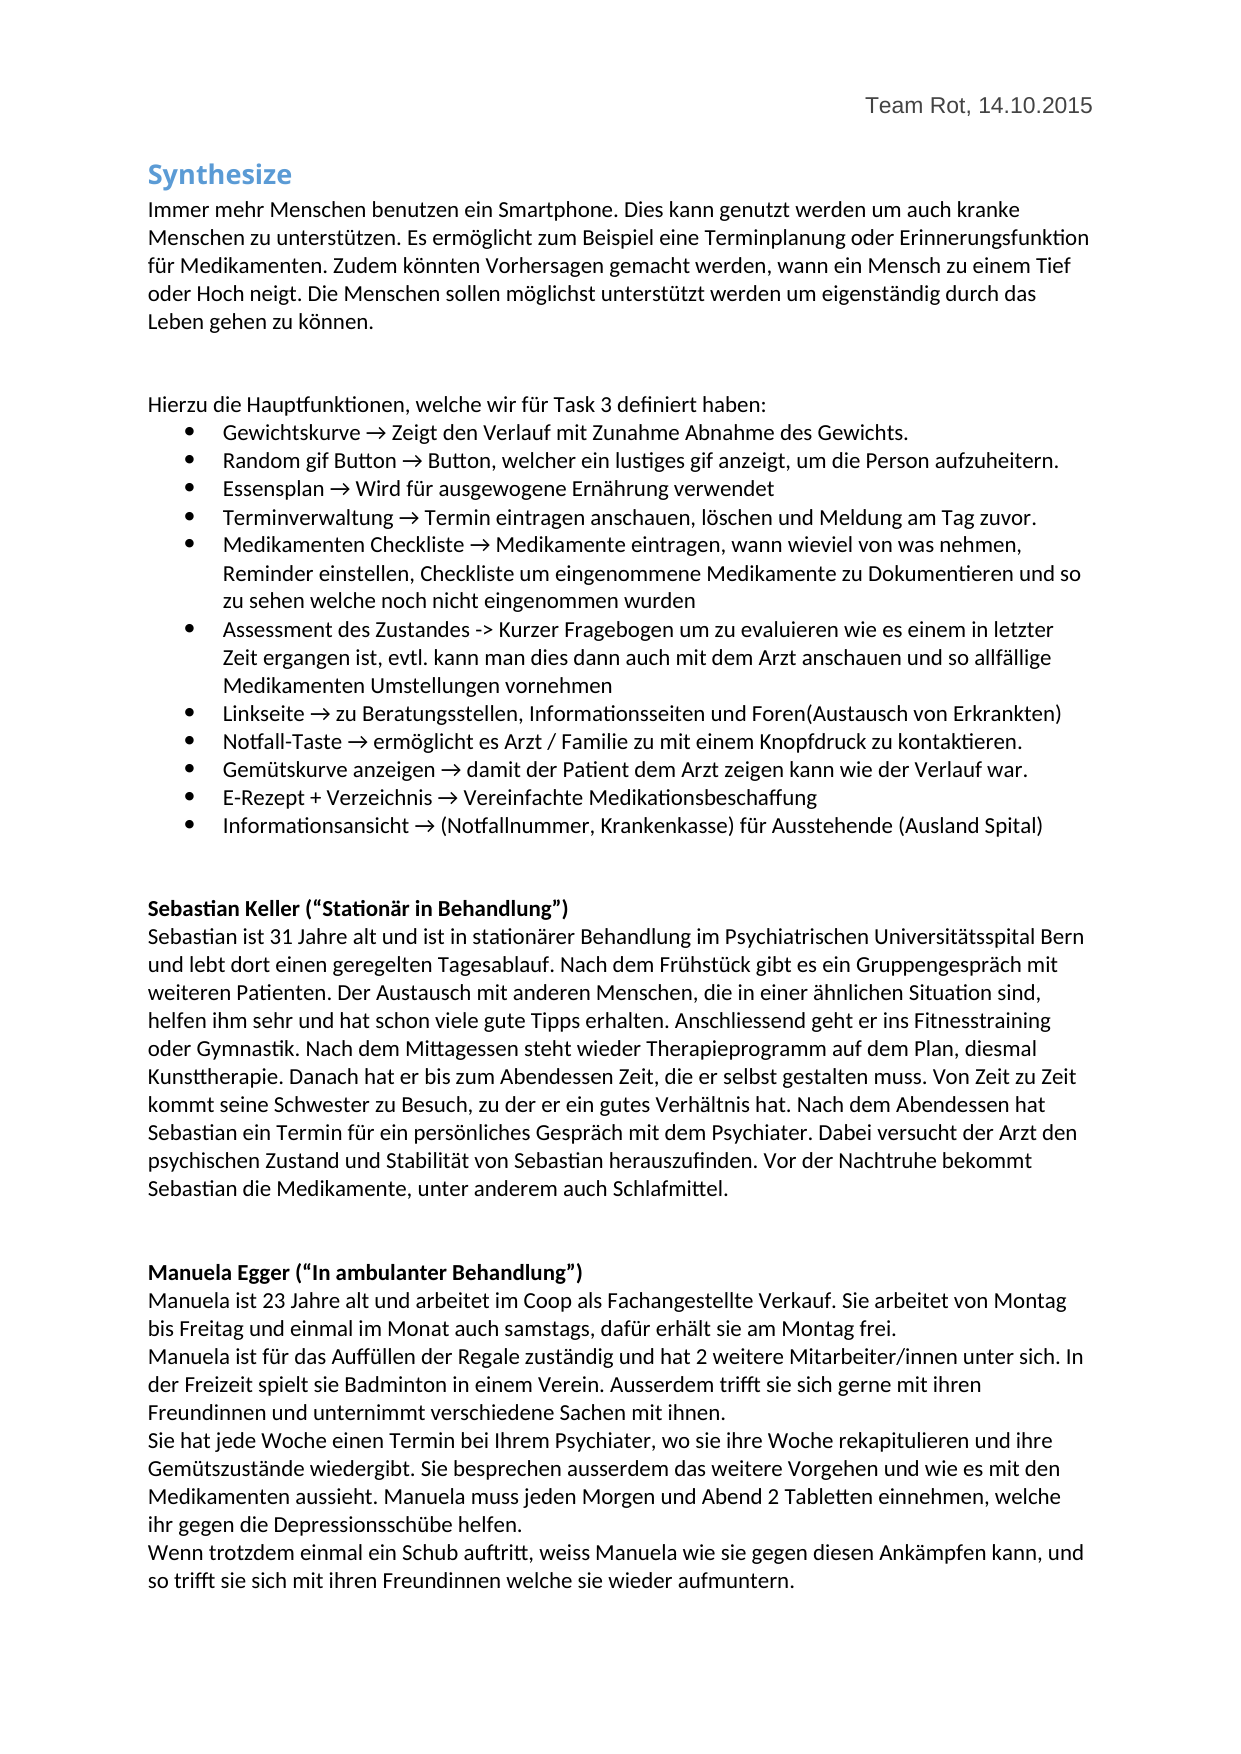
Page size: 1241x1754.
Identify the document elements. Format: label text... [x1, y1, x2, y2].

text Sebastian ist 31 Jahre alt und ist in stationärer Behandlung im Psychiatrischen Universitätsspital Bern und lebt dort einen geregelten Tagesablauf. Nach dem Frühstück gibt es ein Gruppengespräch mit weiteren Patienten. Der Austausch mit anderen Menschen, die in einer ähnlichen Situation sind, helfen ihm sehr und hat schon viele gute Tipps erhalten. Anschliessend geht er ins Fitnesstraining oder Gymnastik. Nach dem Mittagessen steht wieder Therapieprogramm auf dem Plan, diesmal Kunsttherapie. Danach hat er bis zum Abendessen Zeit, die er selbst gestalten muss. Von Zeit zu Zeit kommt seine Schwester zu Besuch, zu der er ein gutes Verhältnis hat. Nach dem Abendessen hat Sebastian ein Termin für ein persönliches Gespräch mit dem Psychiater. Dabei versucht der Arzt den psychischen Zustand und Stabilität von Sebastian herauszufinden. Vor der Nachtruhe bekommt Sebastian die Medikamente, unter anderem auch Schlafmittel. [148, 922, 1093, 1203]
text Wenn trotzdem einmal ein Schub auftritt, weiss Manuela wie sie gegen diesen Ankämpfen kann, und so trifft sie sich mit ihren Freundinnen welche sie wieder aufmuntern. [148, 1538, 1093, 1594]
list Notfall-Taste → ermöglicht es Arzt / Familie zu mit einem Knopfdruck zu kontaktieren. [185, 727, 1093, 755]
list Linkseite → zu Beratungsstellen, Informationsseiten und Foren(Austausch von Erkrankten) [185, 699, 1093, 727]
subtitle Synthesize [148, 155, 1093, 192]
list Medikamenten Checkliste → Medikamente eintragen, wann wieviel von was nehmen, Reminder einstellen, Checkliste um eingenommene Medikamente zu Dokumentieren und so zu sehen welche noch nicht eingenommen wurden [185, 531, 1093, 615]
text Manuela ist für das Auffüllen der Regale zuständig und hat 2 weitere Mitarbeiter/innen unter sich. In der Freizeit spielt sie Badminton in einem Verein. Ausserdem trifft sie sich gerne mit ihren Freundinnen und unternimmt verschiedene Sachen mit ihnen. [148, 1342, 1093, 1426]
text Sebastian Keller (“Stationär in Behandlung”) [148, 894, 1093, 922]
list E-Rezept + Verzeichnis → Vereinfachte Medikationsbeschaffung [185, 783, 1093, 811]
list Gewichtskurve → Zeigt den Verlauf mit Zunahme Abnahme des Gewichts. [185, 418, 1093, 447]
list Essensplan → Wird für ausgewogene Ernährung verwendet [185, 474, 1093, 503]
list Assessment des Zustandes -> Kurzer Fragebogen um zu evaluieren wie es einem in letzter Zeit ergangen ist, evtl. kann man dies dann auch mit dem Arzt anschauen und so allfällige Medikamenten Umstellungen vornehmen [185, 615, 1093, 699]
text Immer mehr Menschen benutzen ein Smartphone. Dies kann genutzt werden um auch kranke Menschen zu unterstützen. Es ermöglicht zum Beispiel eine Terminplanung oder Erinnerungsfunktion für Medikamenten. Zudem könnten Vorhersagen gemacht werden, wann ein Mensch zu einem Tief oder Hoch neigt. Die Menschen sollen möglichst unterstützt werden um eigenständig durch das Leben gehen zu können. [148, 195, 1093, 335]
list Terminverwaltung → Termin eintragen anschauen, löschen und Meldung am Tag zuvor. [185, 503, 1093, 531]
text Manuela ist 23 Jahre alt und arbeitet im Coop als Fachangestellte Verkauf. Sie arbeitet von Montag bis Freitag und einmal im Monat auch samstags, dafür erhält sie am Montag frei. [148, 1286, 1093, 1342]
list Gemütskurve anzeigen → damit der Patient dem Arzt zeigen kann wie der Verlauf war. [185, 755, 1093, 783]
list Informationsansicht → (Notfallnummer, Krankenkasse) für Ausstehende (Ausland Spital) [185, 811, 1093, 839]
list Random gif Button → Button, welcher ein lustiges gif anzeigt, um die Person aufzuheitern. [185, 447, 1093, 474]
text Hierzu die Hauptfunktionen, welche wir für Task 3 definiert haben: [148, 391, 1093, 418]
text Sie hat jede Woche einen Termin bei Ihrem Psychiater, wo sie ihre Woche rekapitulieren und ihre Gemütszustände wiedergibt. Sie besprechen ausserdem das weitere Vorgehen und wie es mit den Medikamenten aussieht. Manuela muss jeden Morgen und Abend 2 Tabletten einnehmen, welche ihr gegen die Depressionsschübe helfen. [148, 1426, 1093, 1538]
text Manuela Egger (“In ambulanter Behandlung”) [148, 1258, 1093, 1286]
